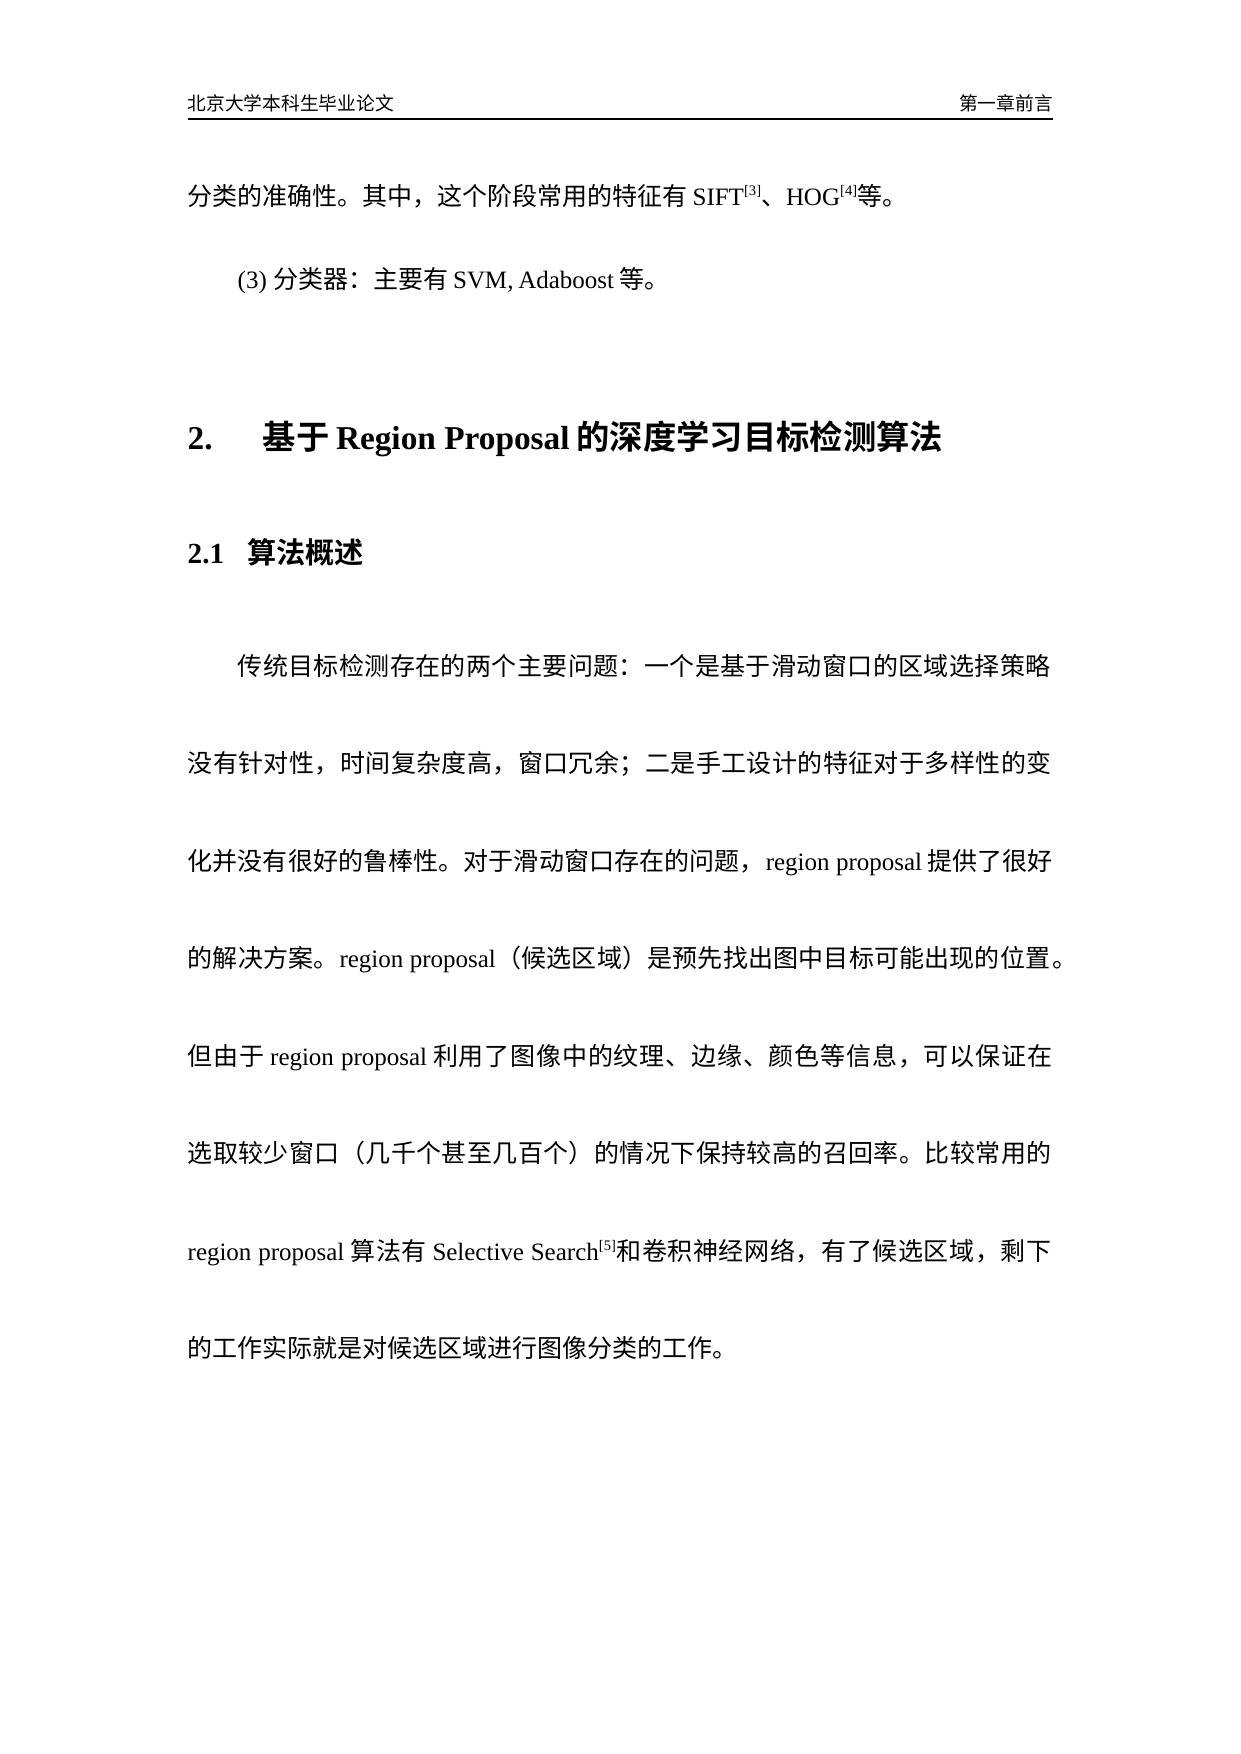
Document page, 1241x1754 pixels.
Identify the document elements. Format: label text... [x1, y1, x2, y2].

subtitle 算法概述 [187, 518, 1053, 583]
text 传统目标检测存在的两个主要问题：一个是基于滑动窗口的区域选择策略没有针对性，时间复杂度高，窗口冗余；二是手工设计的特征对于多样性的变化并没有很好的鲁棒性。对于滑动窗口存在的问题，region proposal提供了很好的解决方案。region proposal（候选区域）是预先找出图中目标可能出现的位置。但由于region proposal利用了图像中的纹理、边缘、颜色等信息，可以保证在选取较少窗口（几千个甚至几百个）的情况下保持较高的召回率。比较常用的region proposal算法有Selective Search[5]和卷积神经网络，有了候选区域，剩下的工作实际就是对候选区域进行图像分类的工作。 [187, 632, 1053, 1379]
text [187, 162, 1053, 227]
subtitle 基于Region Proposal的深度学习目标检测算法 [187, 402, 1053, 467]
text (3) 分类器：主要有SVM, Adaboost等。 [187, 245, 1053, 310]
